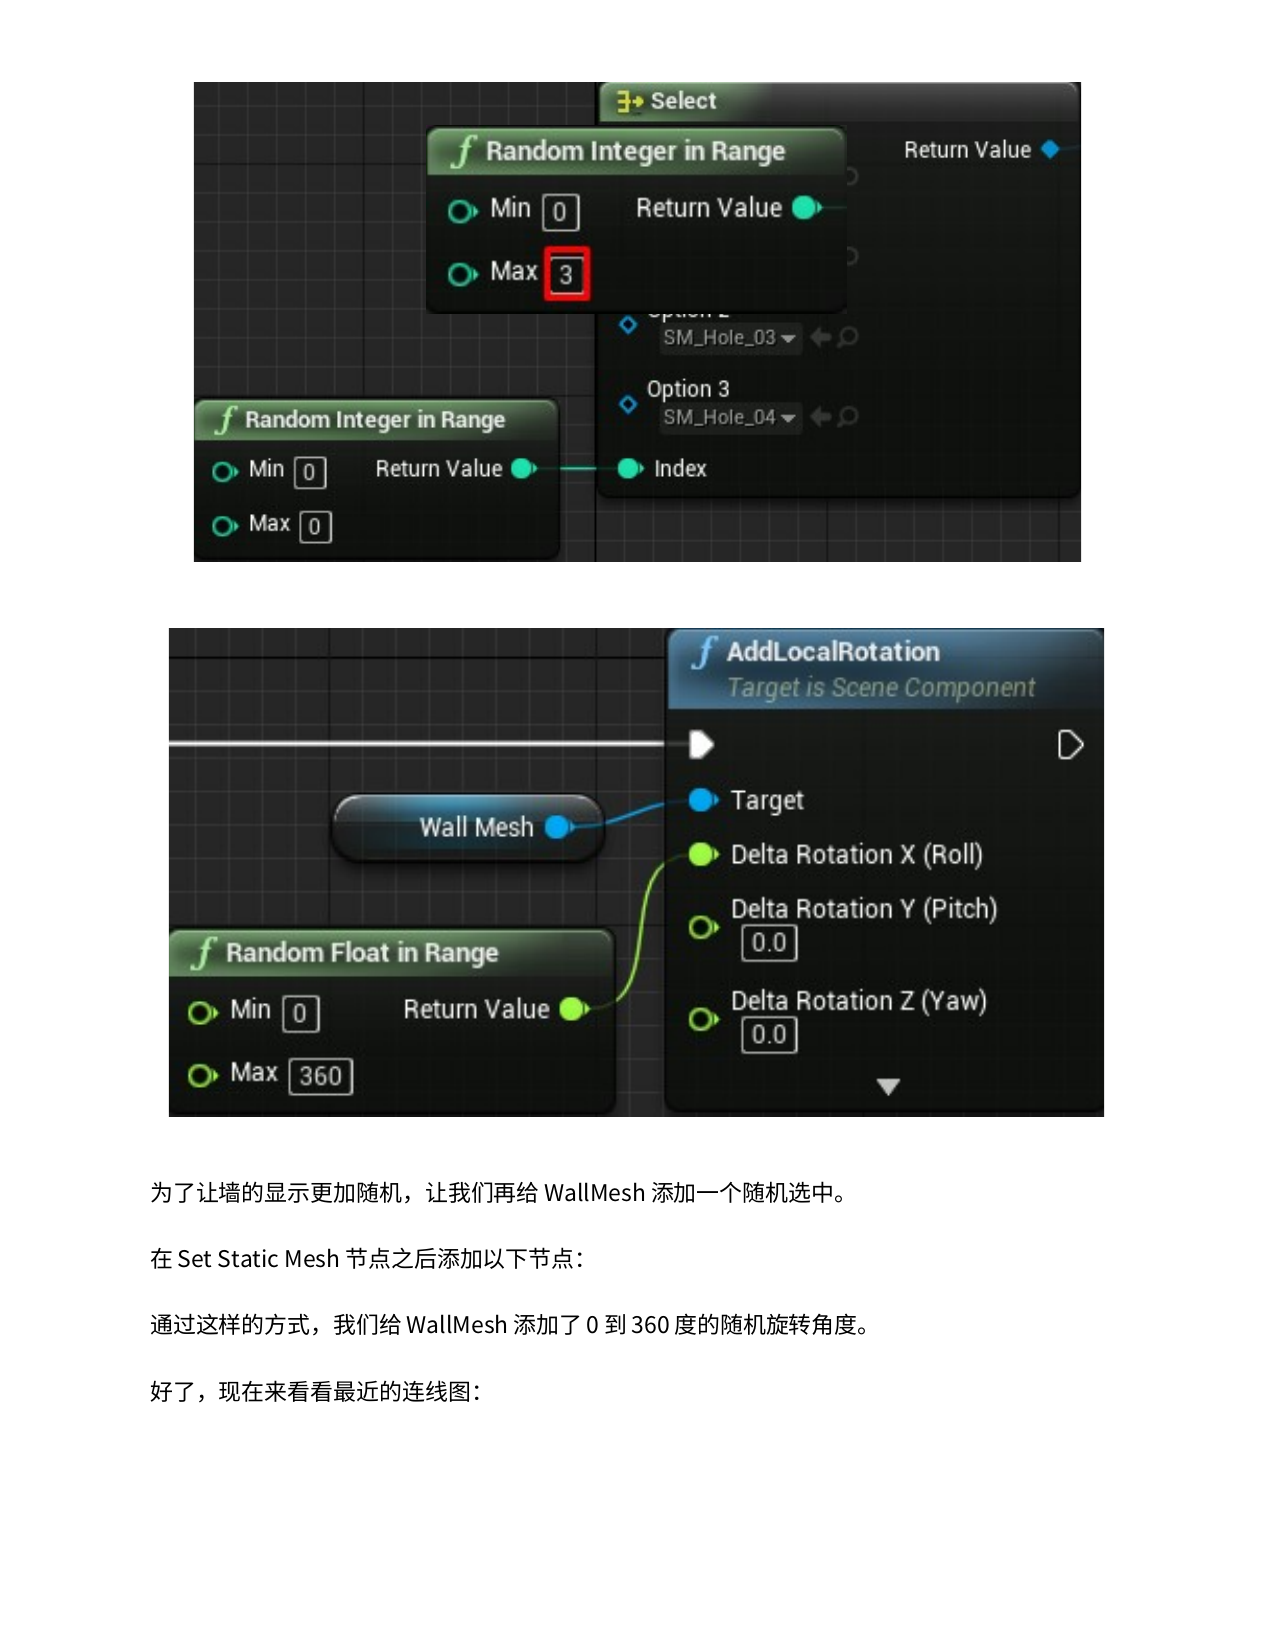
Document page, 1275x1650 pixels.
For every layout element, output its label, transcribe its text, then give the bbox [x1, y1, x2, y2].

text 为了让墙的显示更加随机，让我们再给WallMesh添加一个随机选中。 [150, 1174, 1125, 1208]
text 通过这样的方式，我们给WallMesh添加了0到360度的随机旋转角度。 [150, 1307, 1125, 1341]
text 好了，现在来看看最近的连线图： [150, 1374, 1125, 1407]
text 在Set Static Mesh节点之后添加以下节点： [150, 1241, 1125, 1274]
picture [168, 628, 1105, 1117]
picture [193, 82, 1082, 562]
